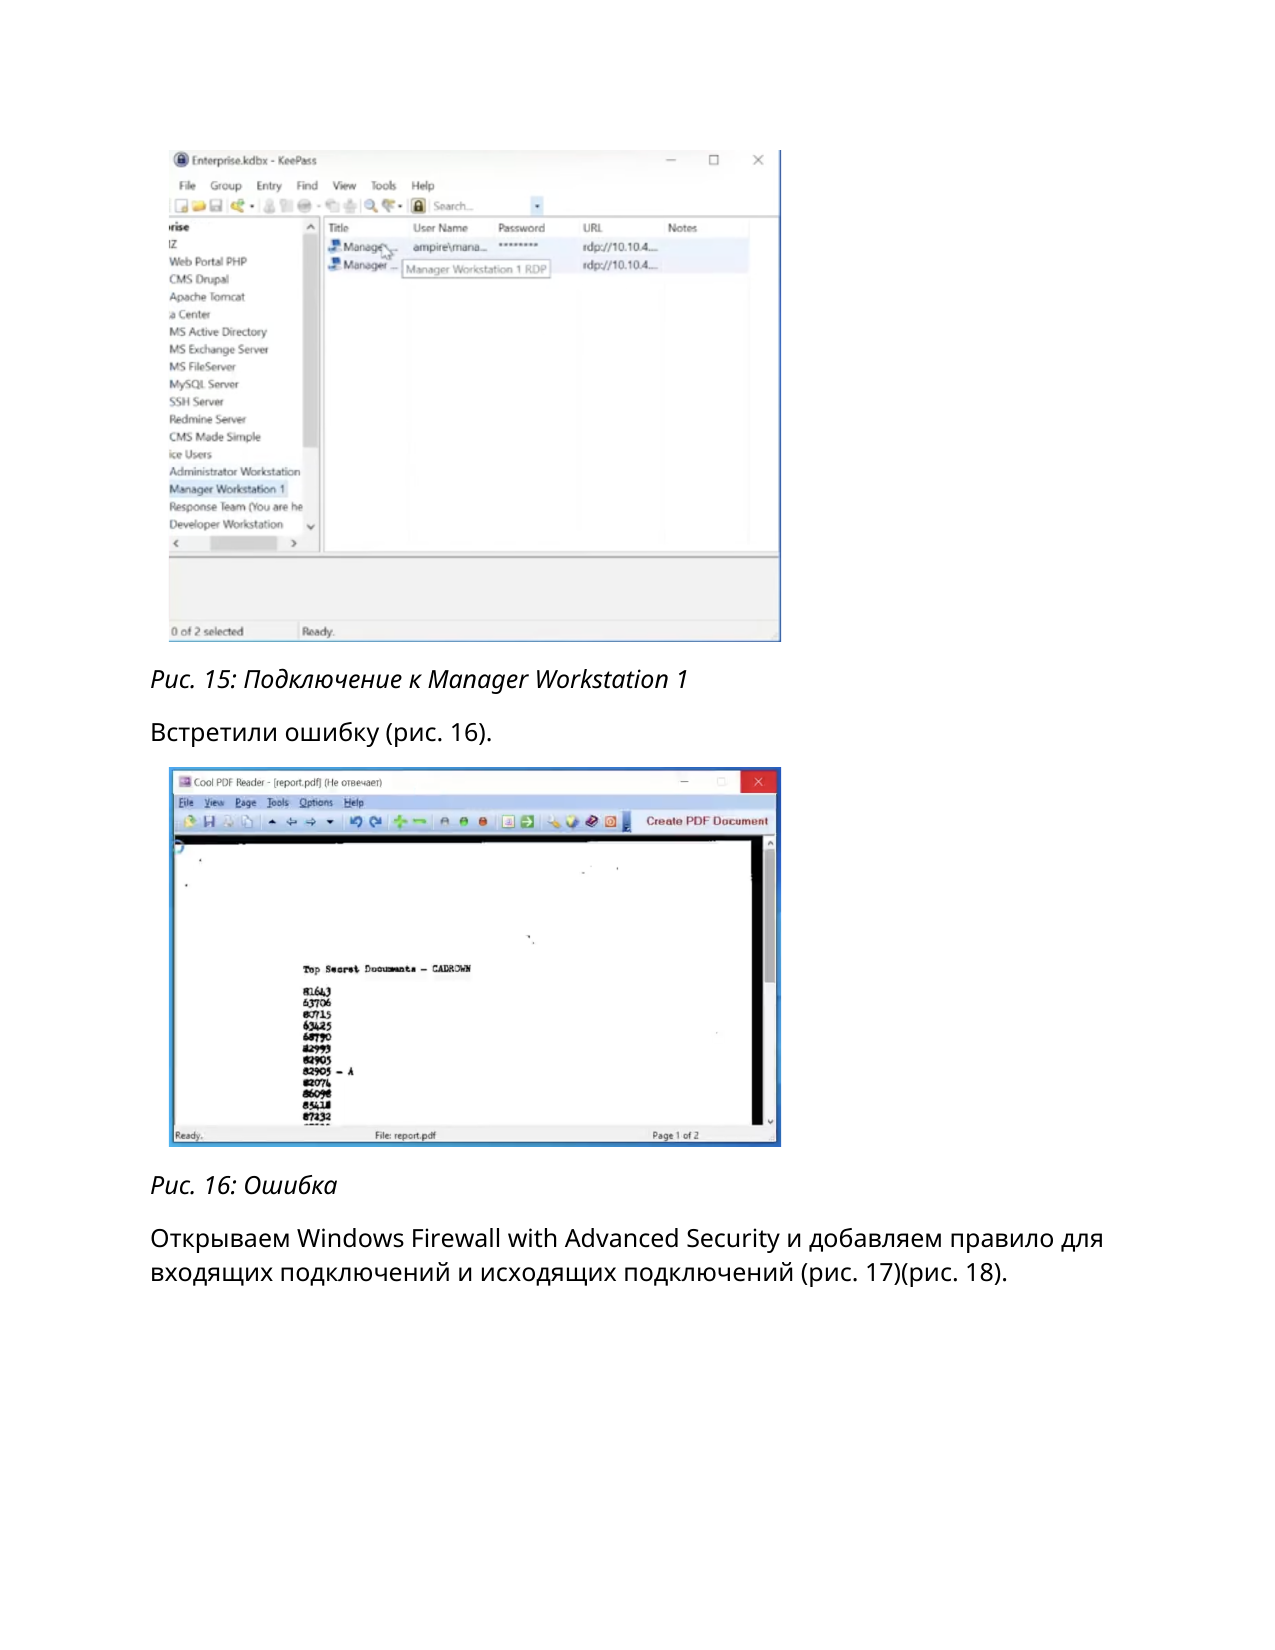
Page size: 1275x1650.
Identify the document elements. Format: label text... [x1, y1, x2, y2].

text Встретили ошибку (рис. 16). [150, 715, 1125, 749]
text Рис. 16: Ошибка [150, 1168, 1125, 1202]
text Рис. 15: Подключение к Manager Workstation 1 [150, 662, 1125, 696]
picture [168, 150, 782, 642]
text Открываем Windows Firewall with Advanced Security и добавляем правило для входящих подключений и исходящих подключений (рис. 17)(рис. 18). [150, 1221, 1125, 1289]
picture [168, 767, 782, 1147]
